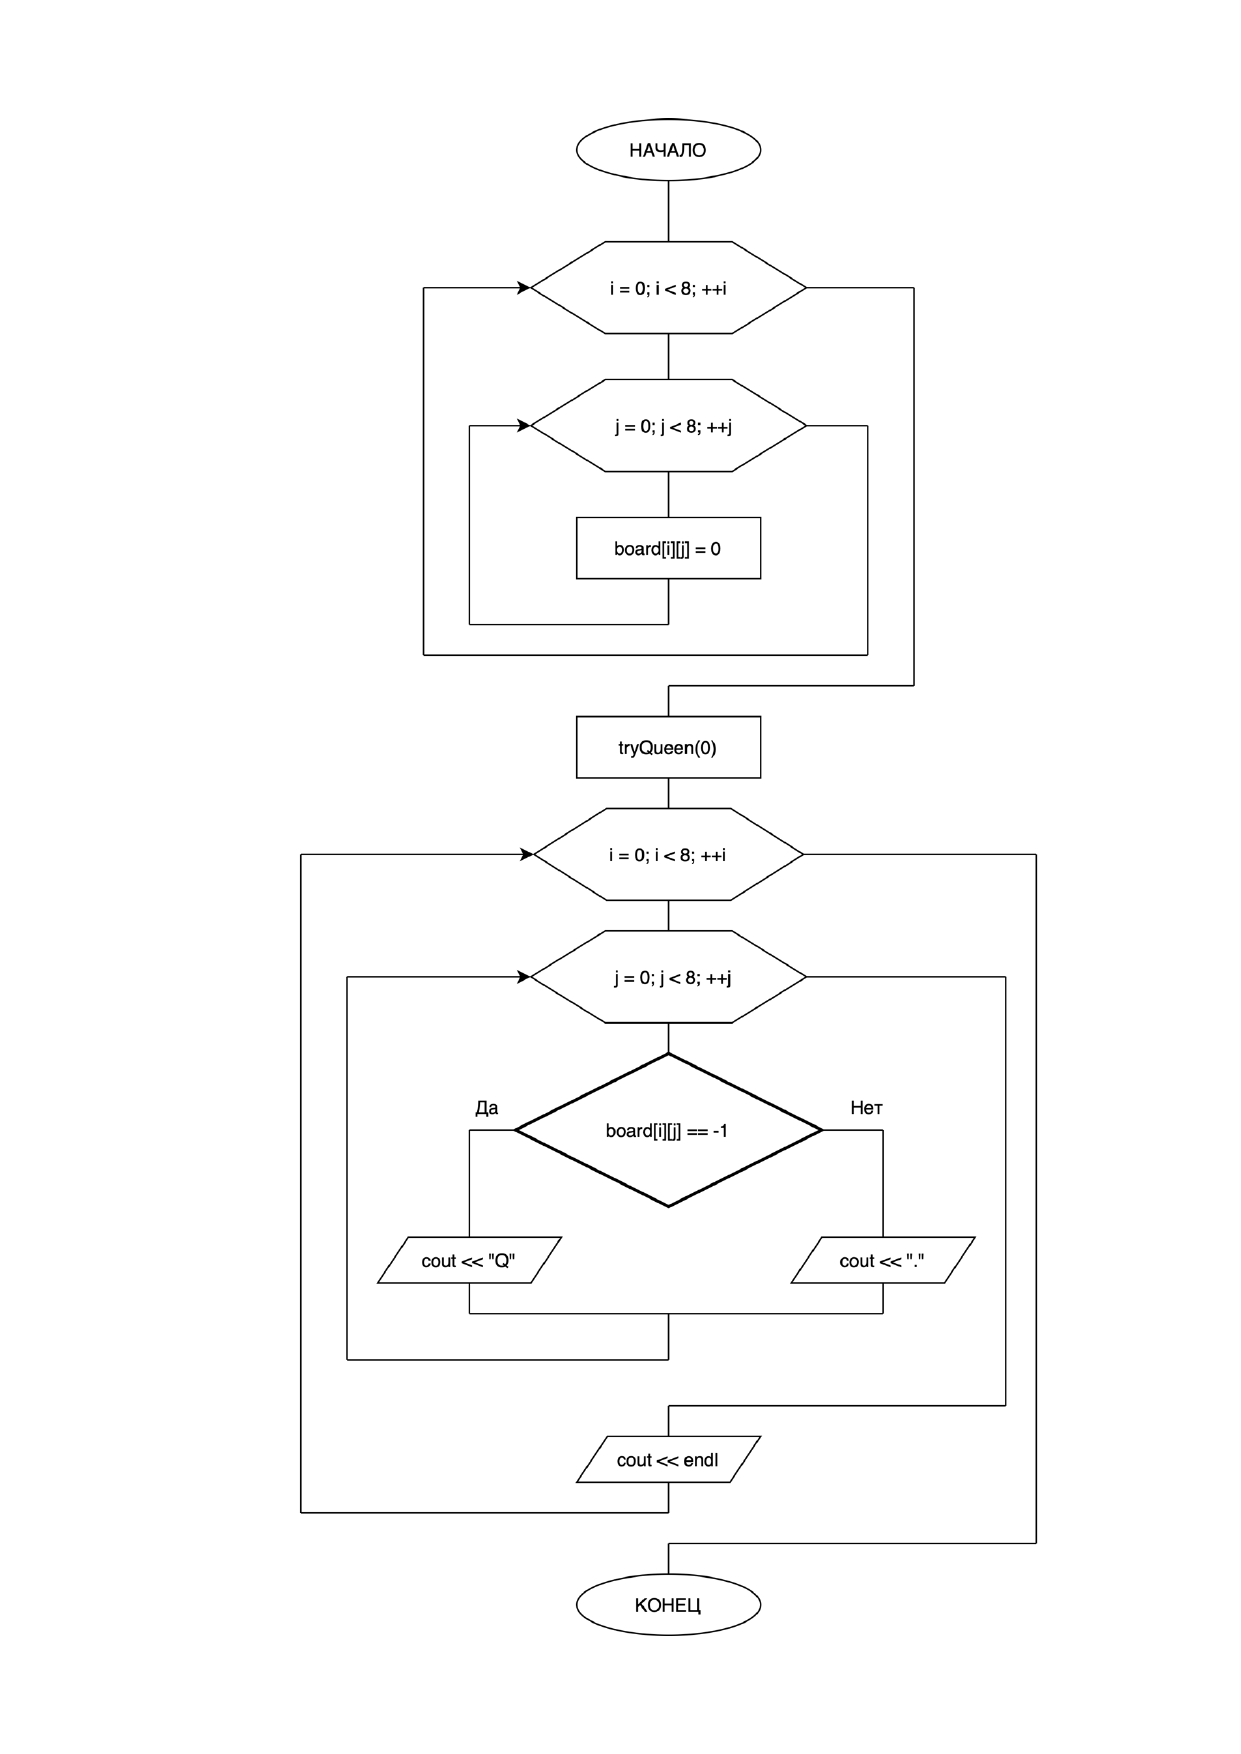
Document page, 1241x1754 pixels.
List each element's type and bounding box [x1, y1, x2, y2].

picture [289, 118, 1040, 1636]
